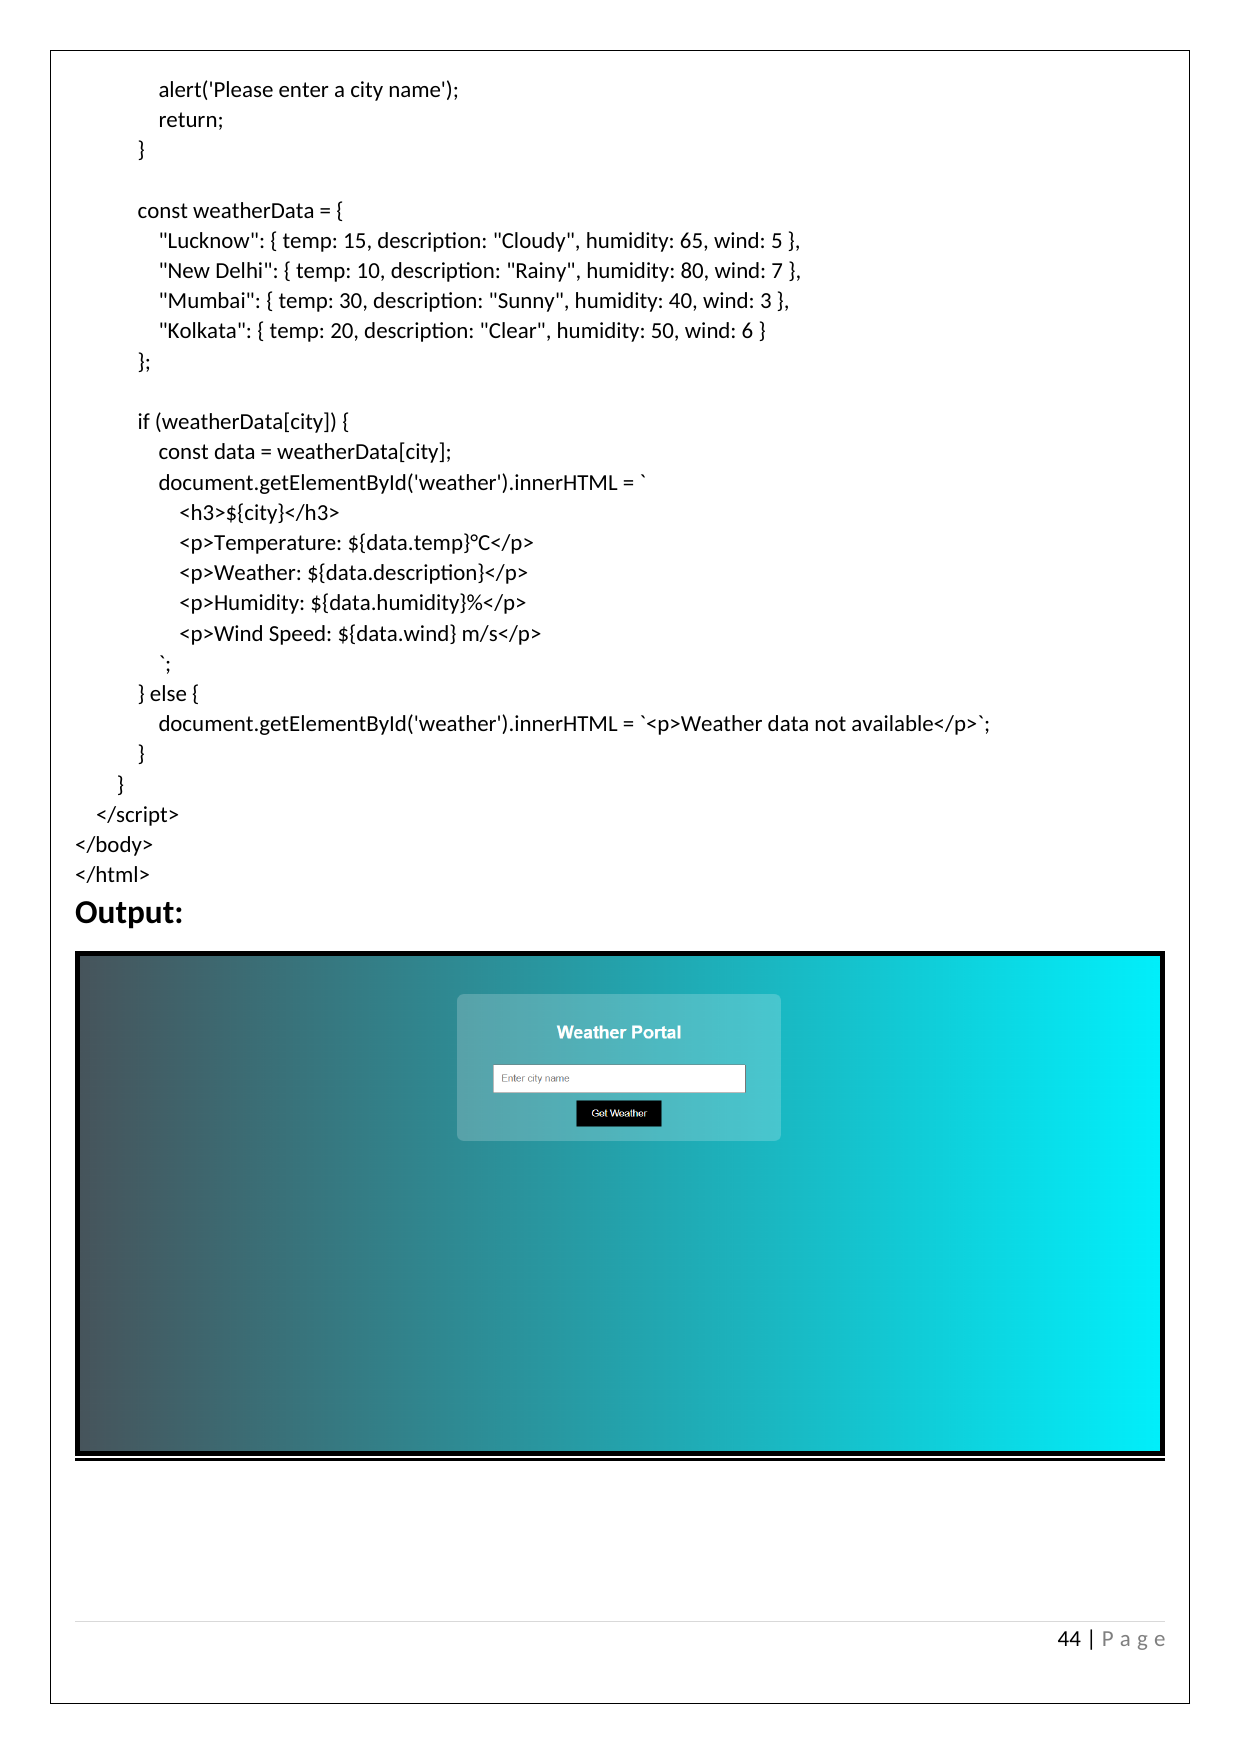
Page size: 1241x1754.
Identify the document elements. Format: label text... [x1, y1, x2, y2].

text `; [75, 649, 1165, 677]
text "Mumbai": { temp: 30, description: "Sunny", humidity: 40, wind: 3 }, [75, 286, 1165, 314]
text Output: [75, 891, 1165, 931]
text </html> [75, 860, 1165, 888]
text }; [75, 347, 1165, 375]
text } [75, 135, 1165, 163]
text "New Delhi": { temp: 10, description: "Rainy", humidity: 80, wind: 7 }, [75, 256, 1165, 284]
text const weatherData = { [75, 196, 1165, 224]
text </body> [75, 830, 1165, 858]
text "Lucknow": { temp: 15, description: "Cloudy", humidity: 65, wind: 5 }, [75, 226, 1165, 254]
text document.getElementById('weather').innerHTML = ` [75, 468, 1165, 496]
text if (weatherData[city]) { [75, 407, 1165, 435]
picture [80, 956, 1160, 1451]
text } else { [75, 679, 1165, 707]
text <p>Humidity: ${data.humidity}%</p> [75, 588, 1165, 617]
text } [75, 739, 1165, 768]
text <h3>${city}</h3> [75, 498, 1165, 526]
text return; [75, 105, 1165, 133]
text <p>Wind Speed: ${data.wind} m/s</p> [75, 619, 1165, 647]
text <p>Weather: ${data.description}</p> [75, 558, 1165, 586]
text const data = weatherData[city]; [75, 437, 1165, 466]
text <p>Temperature: ${data.temp}°C</p> [75, 528, 1165, 556]
text document.getElementById('weather').innerHTML = `<p>Weather data not available</p>`; [75, 709, 1165, 737]
text "Kolkata": { temp: 20, description: "Clear", humidity: 50, wind: 6 } [75, 317, 1165, 345]
text </script> [75, 800, 1165, 828]
text alert('Please enter a city name'); [75, 75, 1165, 103]
text } [75, 770, 1165, 798]
